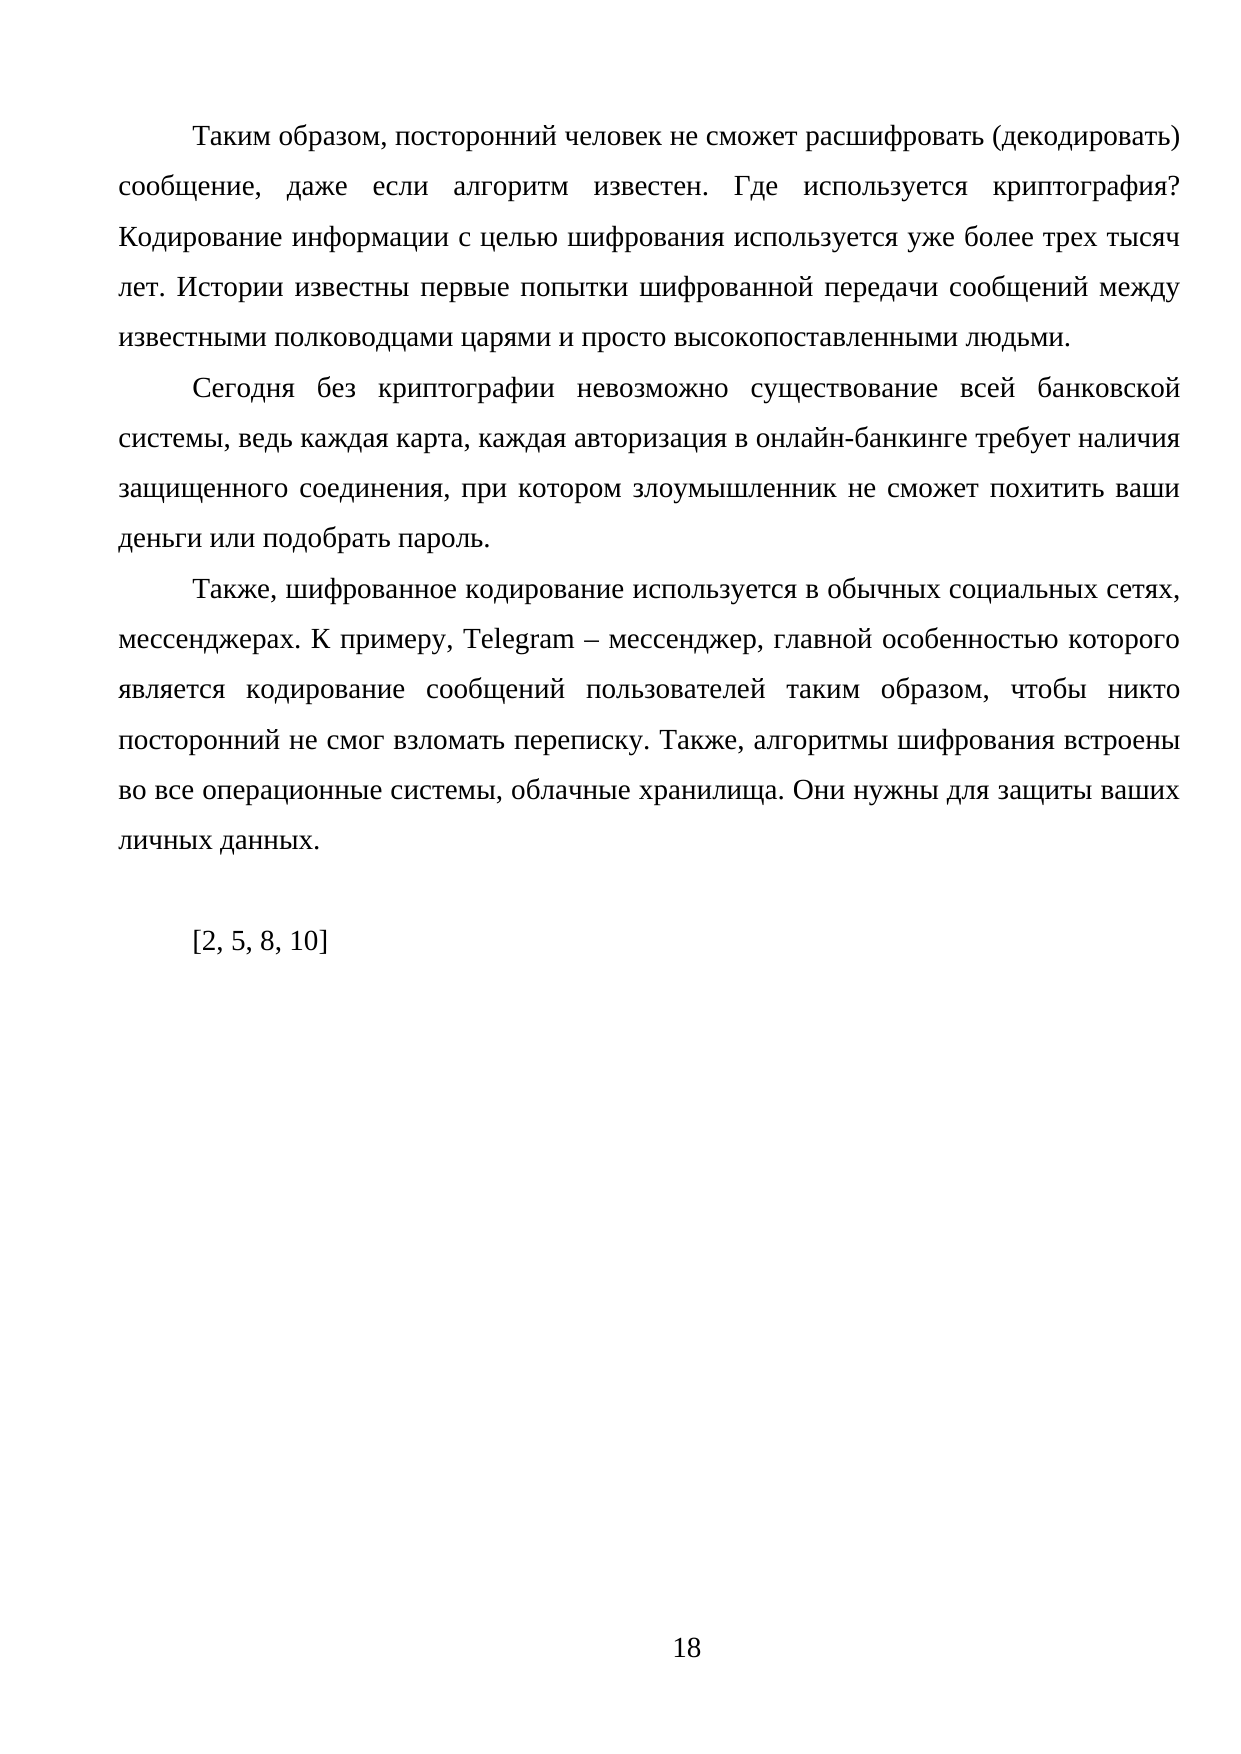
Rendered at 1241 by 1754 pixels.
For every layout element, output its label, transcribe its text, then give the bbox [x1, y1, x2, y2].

text Также, шифрованное кодирование используется в обычных социальных сетях, мессенджерах. К примеру, Telegram – мессенджер, главной особенностью которого является кодирование сообщений пользователей таким образом, чтобы никто посторонний не смог взломать переписку. Также, алгоритмы шифрования встроены во все операционные системы, облачные хранилища. Они нужны для защиты ваших личных данных. [118, 571, 1181, 856]
text Сегодня без криптографии невозможно существование всей банковской системы, ведь каждая карта, каждая авторизация в онлайн-банкинге требует наличия защищенного соединения, при котором злоумышленник не сможет похитить ваши деньги или подобрать пароль. [118, 370, 1181, 554]
text [2, 5, 8, 10] [192, 923, 1181, 957]
text Таким образом, посторонний человек не сможет расшифровать (декодировать) сообщение, даже если алгоритм известен. Где используется криптография? Кодирование информации с целью шифрования используется уже более трех тысяч лет. Истории известны первые попытки шифрованной передачи сообщений между известными полководцами царями и просто высокопоставленными людьми. [118, 118, 1181, 353]
